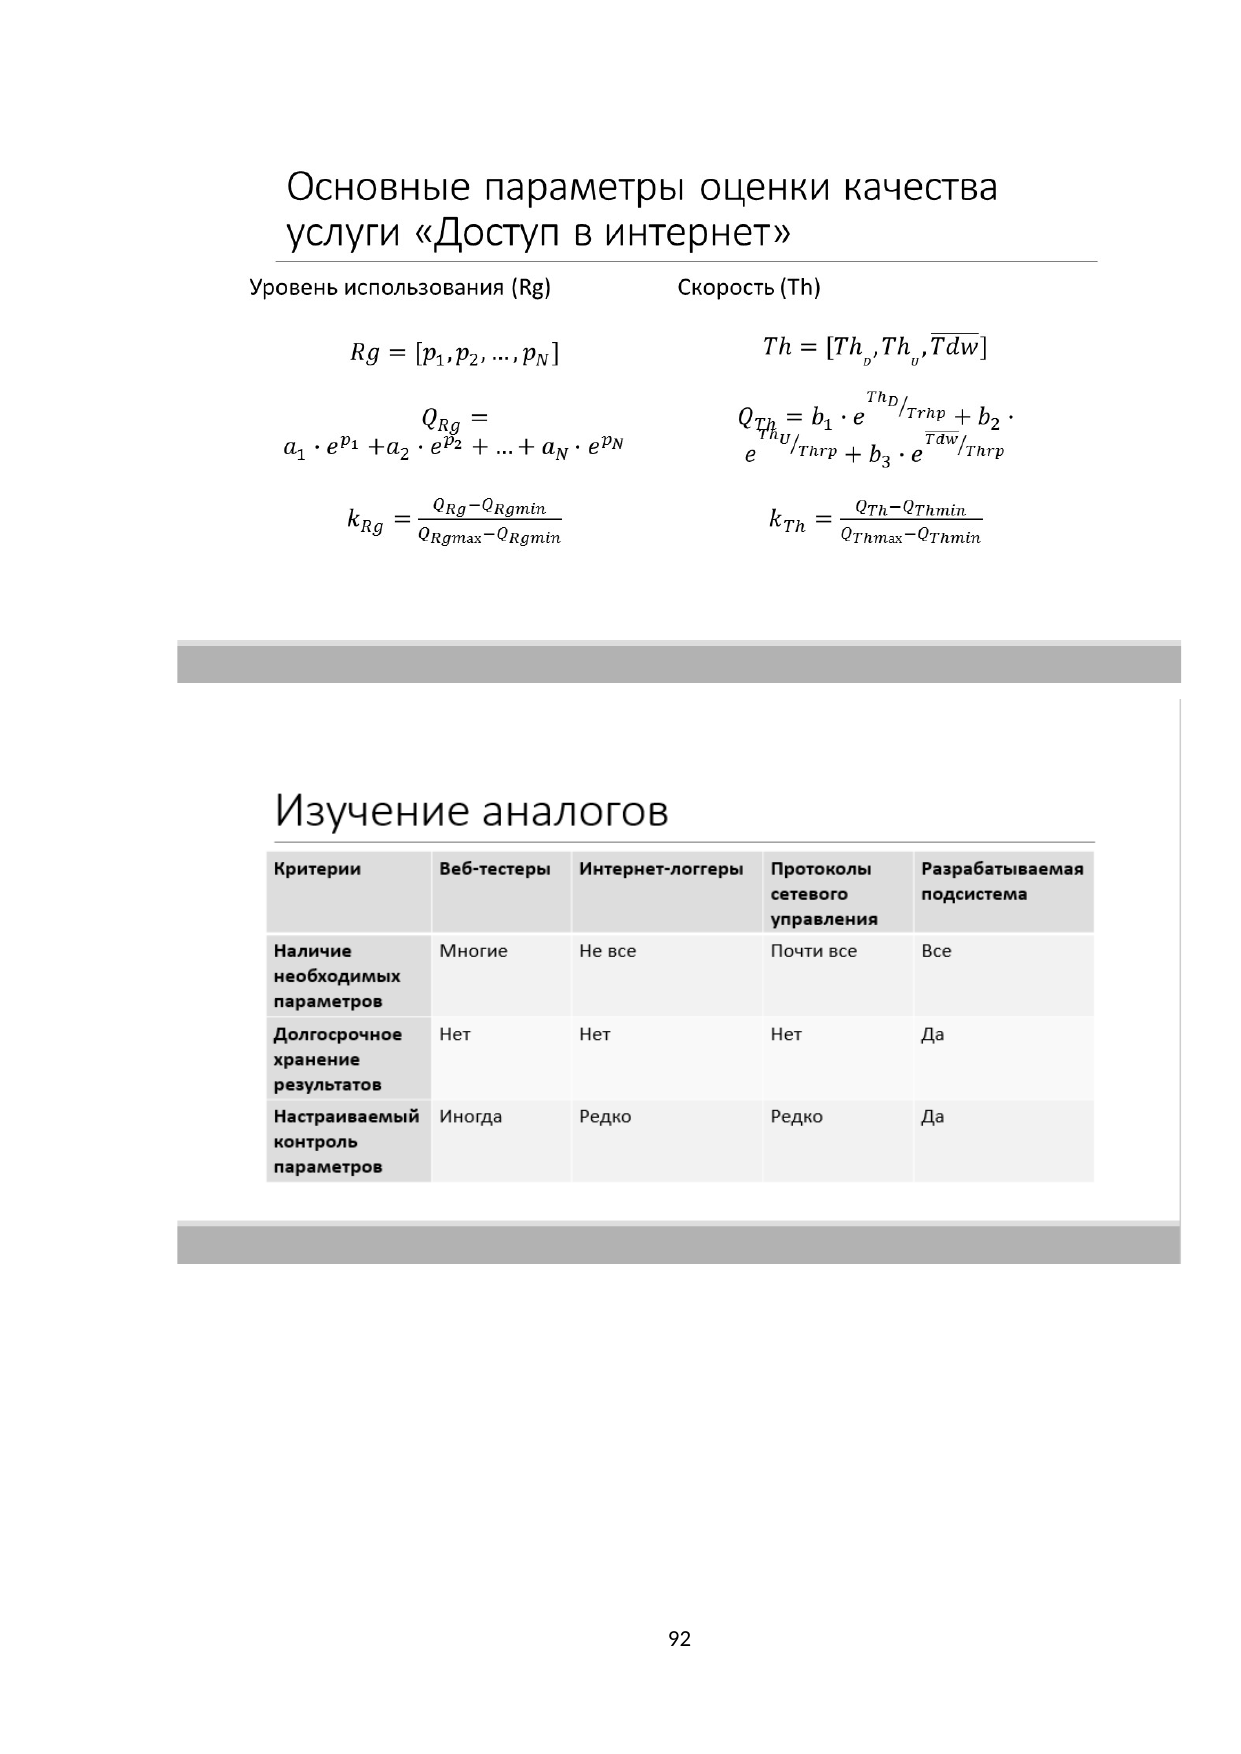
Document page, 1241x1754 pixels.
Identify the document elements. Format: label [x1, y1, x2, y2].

picture [177, 118, 1182, 683]
picture [177, 699, 1182, 1264]
